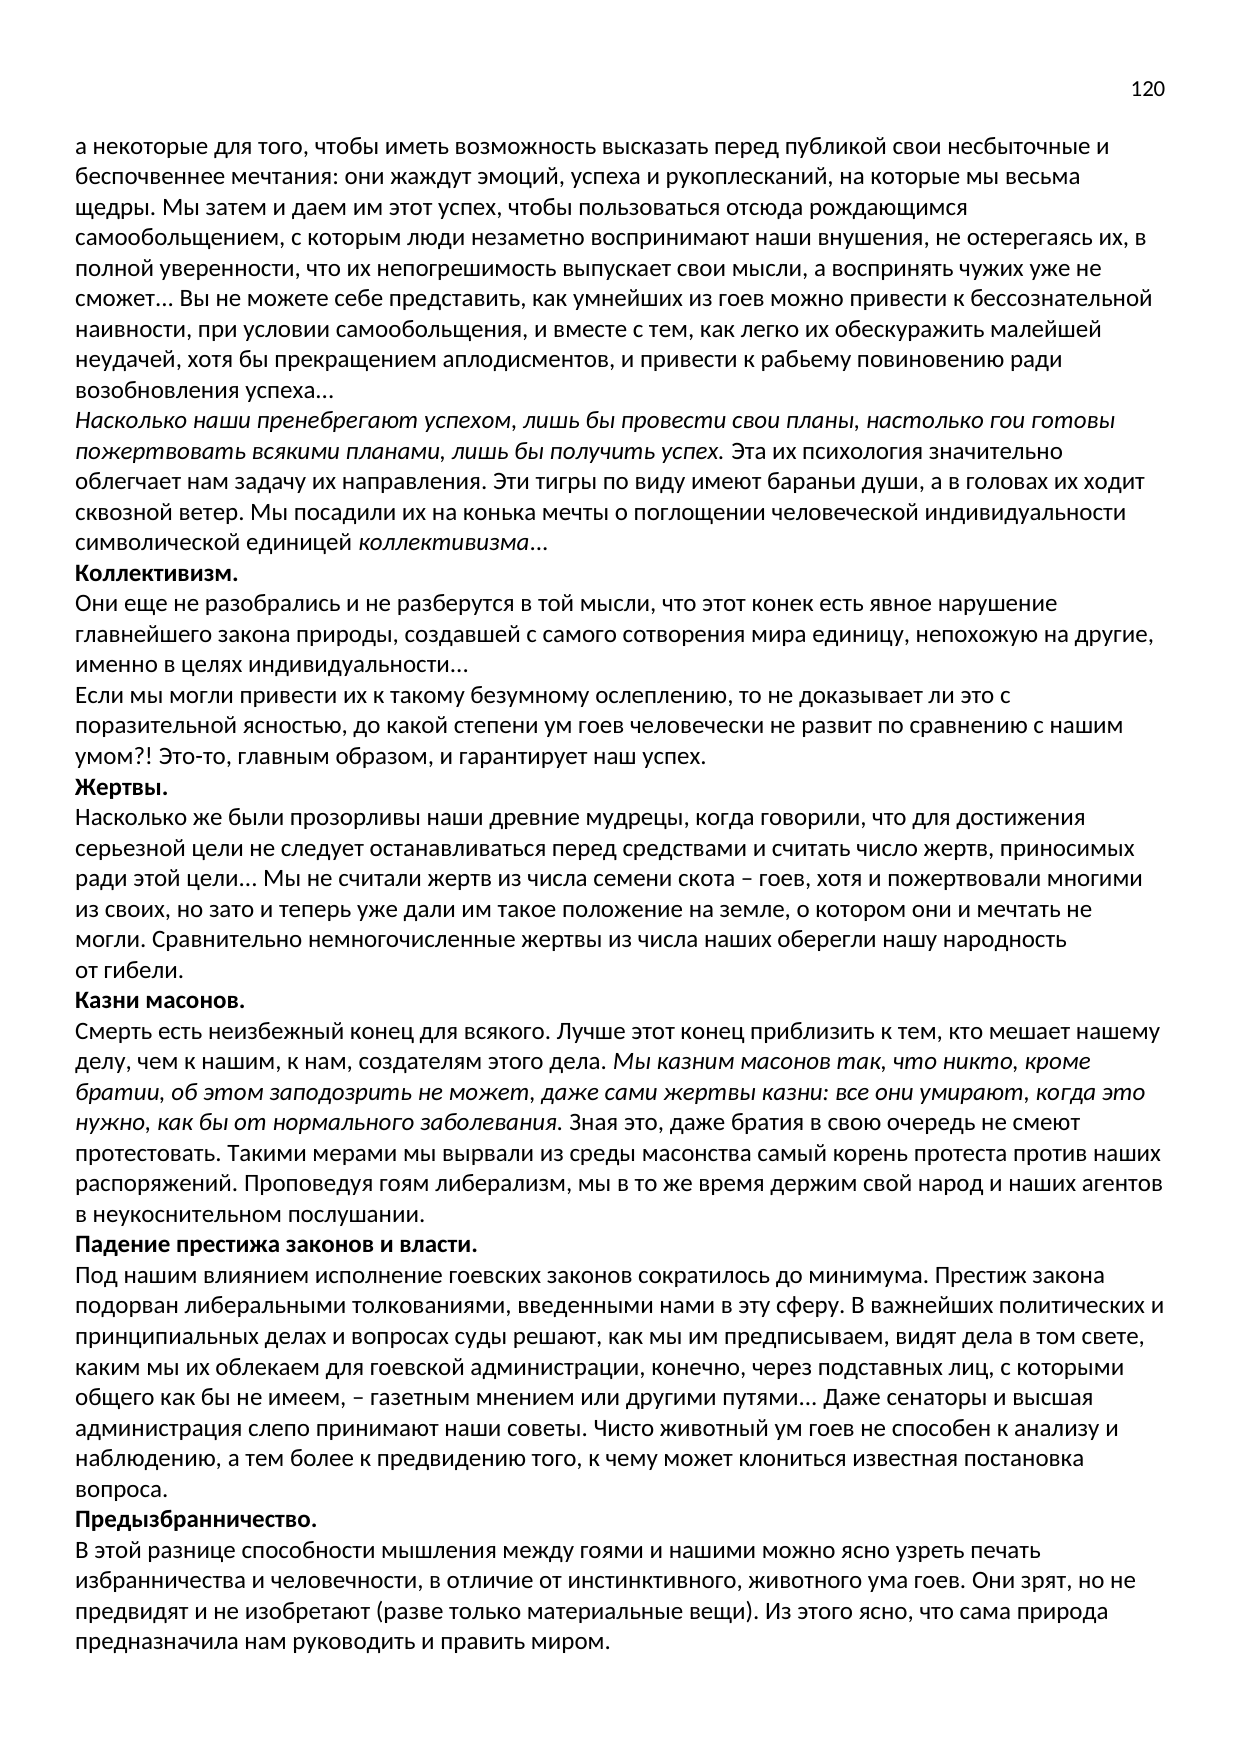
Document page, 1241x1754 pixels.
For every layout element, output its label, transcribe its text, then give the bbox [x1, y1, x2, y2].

text нужно, как бы от нормального заболевания. Зная это, даже братия в свою очередь не смеют протестовать. Такими мерами мы вырвали из среды масонства самый корень протеста против наших распоряжений. Проповедуя гоям либерализм, мы в то же время держим свой народ и наших агентов в неукоснительном послушании. [75, 1106, 1165, 1228]
text Падение престижа законов и власти. [75, 1228, 1165, 1259]
text Коллективизм. [75, 557, 1165, 588]
text Насколько же были прозорливы наши древние мудрецы, когда говорили, что для достижения серьезной цели не следует останавливаться перед средствами и считать число жертв, приносимых [75, 801, 1165, 862]
text Предызбранничество. [75, 1503, 1165, 1534]
text от гибели. [75, 954, 1165, 984]
text Смерть есть неизбежный конец для всякого. Лучше этот конец приблизить к тем, кто мешает нашему делу, чем к нашим, к нам, создателям этого дела. Мы казним масонов так, что никто, кроме братии, об этом заподозрить не может, даже сами жертвы казни: все они умирают, когда это [75, 1015, 1165, 1106]
text Если мы могли привести их к такому безумному ослеплению, то не доказывает ли это с поразительной ясностью, до какой степени ум гоев человечески не развит по сравнению с нашим умом?! Это-то, главным образом, и гарантирует наш успех. [75, 679, 1165, 771]
text Они еще не разобрались и не разберутся в той мысли, что этот конек есть явное нарушение главнейшего закона природы, создавшей с самого сотворения мирa единицу, непохожую на другие, именно в целях индивидуальности... [75, 588, 1165, 679]
text символической единицей коллективизма... [75, 527, 1165, 557]
text ради этой цели... Мы не считали жертв из числа семени скота – гоев, хотя и пожертвовали многими из своих, но зато и теперь уже дали им такое положение на земле, о котором они и мечтать не могли. Сравнительно немногочисленные жертвы из числа наших оберегли нашу народность [75, 862, 1165, 954]
text а некоторые для того, чтобы иметь возможность высказать перед публикой свои несбыточные и беспочвеннее мечтания: они жаждут эмоций, успеха и рукоплесканий, на которые мы весьма щедры. Мы затем и даем им этот успех, чтобы пользоваться отсюда рождающимся самообольщением, с которым люди незаметно воспринимают наши внушения, не остерегаясь их, в полной уверенности, что их непогрешимость выпускает свои мысли, а воспринять чужих уже не сможет... Вы не можете себе представить, как умнейших из гоев можно привести к бессознательной наивности, при условии самообольщения, и вместе с тем, как легко их обескуражить малейшей неудачей, хотя бы прекращением аплодисментов, и привести к рабьему повиновению ради возобновления успеха... [75, 130, 1165, 404]
text Казни масонов. [75, 984, 1165, 1015]
text Под нашим влиянием исполнение гоевских законов сократилось до минимума. Престиж закона подорван либеральными толкованиями, введенными нами в эту сферу. В важнейших политических и принципиальных делах и вопросах суды решают, как мы им предписываем, видят дела в том свете, каким мы их облекаем для гоевской администрации, конечно, через подставных лиц, с которыми общего как бы не имеем, – газетным мнением или другими путями... Даже сенаторы и высшая администрация слепо принимают наши советы. Чисто животный ум гоев не способен к анализу и наблюдению, а тем более к предвидению того, к чему может клониться известная постановка вопроса. [75, 1259, 1165, 1503]
text Жертвы. [75, 771, 1165, 801]
text В этой разнице способности мышления между гоями и нашими можно ясно узреть печать избранничества и человечности, в отличие от инстинктивного, животного ума гоев. Они зрят, но не предвидят и не изобретают (разве только материальные вещи). Из этого ясно, что сама природа предназначила нам руководить и править миром. [75, 1534, 1165, 1656]
text Насколько наши пренебрегают успехом, лишь бы провести свои планы, настолько гои готовы пожертвовать всякими планами, лишь бы получить успех. Эта их психология значительно облегчает нам задачу их направления. Эти тигры по виду имеют бараньи души, а в головах их ходит сквозной ветер. Мы посадили их на конька мечты о поглощении человеческой индивидуальности [75, 404, 1165, 527]
